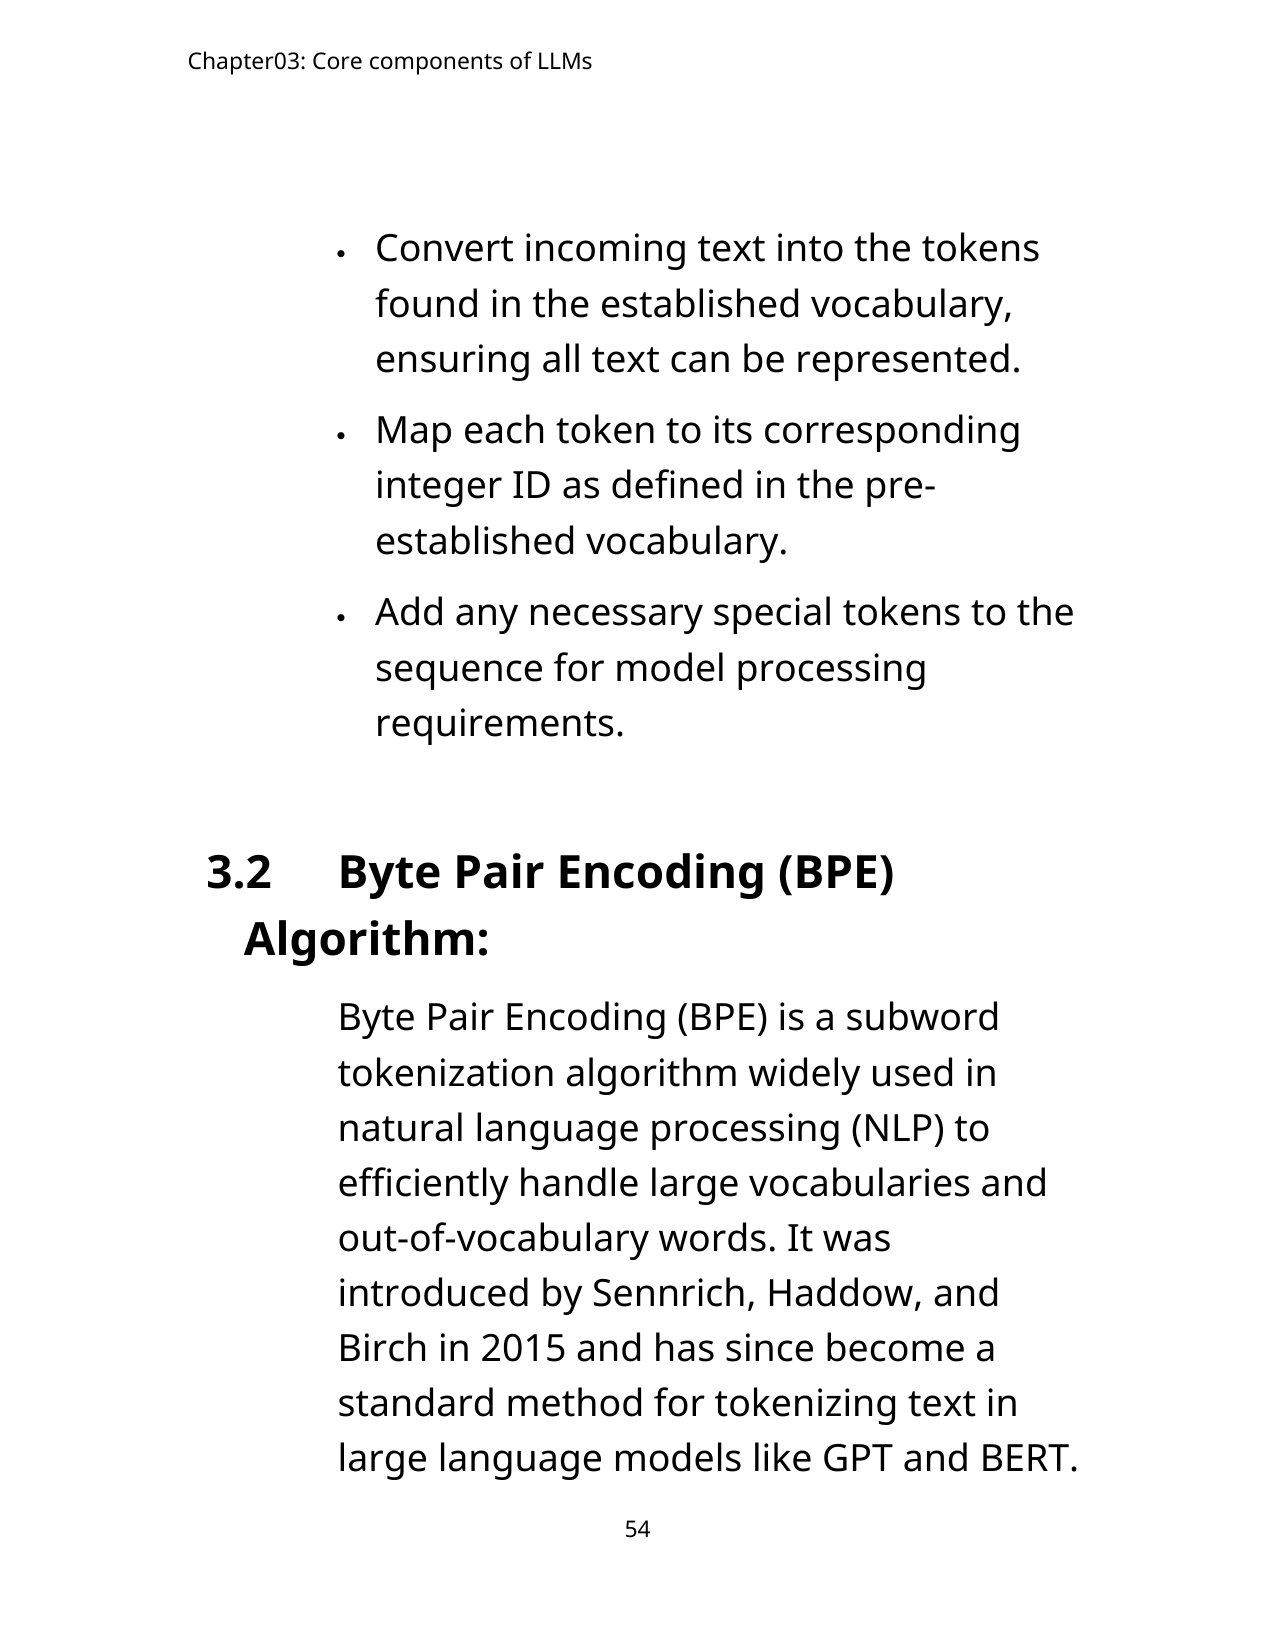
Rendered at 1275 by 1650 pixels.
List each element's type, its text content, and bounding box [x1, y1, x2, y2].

text Byte Pair Encoding (BPE) is a subword tokenization algorithm widely used in natural language processing (NLP) to efficiently handle large vocabularies and out-of-vocabulary words. It was introduced by Sennrich, Haddow, and Birch in 2015 and has since become a standard method for tokenizing text in large language models like GPT and BERT. [337, 991, 1087, 1483]
list Convert incoming text into the tokens found in the established vocabulary, ensuring all text can be represented. [337, 222, 1087, 383]
list Add any necessary special tokens to the sequence for model processing requirements. [337, 586, 1087, 747]
list Map each token to its corresponding integer ID as defined in the pre-established vocabulary. [337, 404, 1087, 565]
title Byte Pair Encoding (BPE) Algorithm: [206, 839, 1087, 969]
